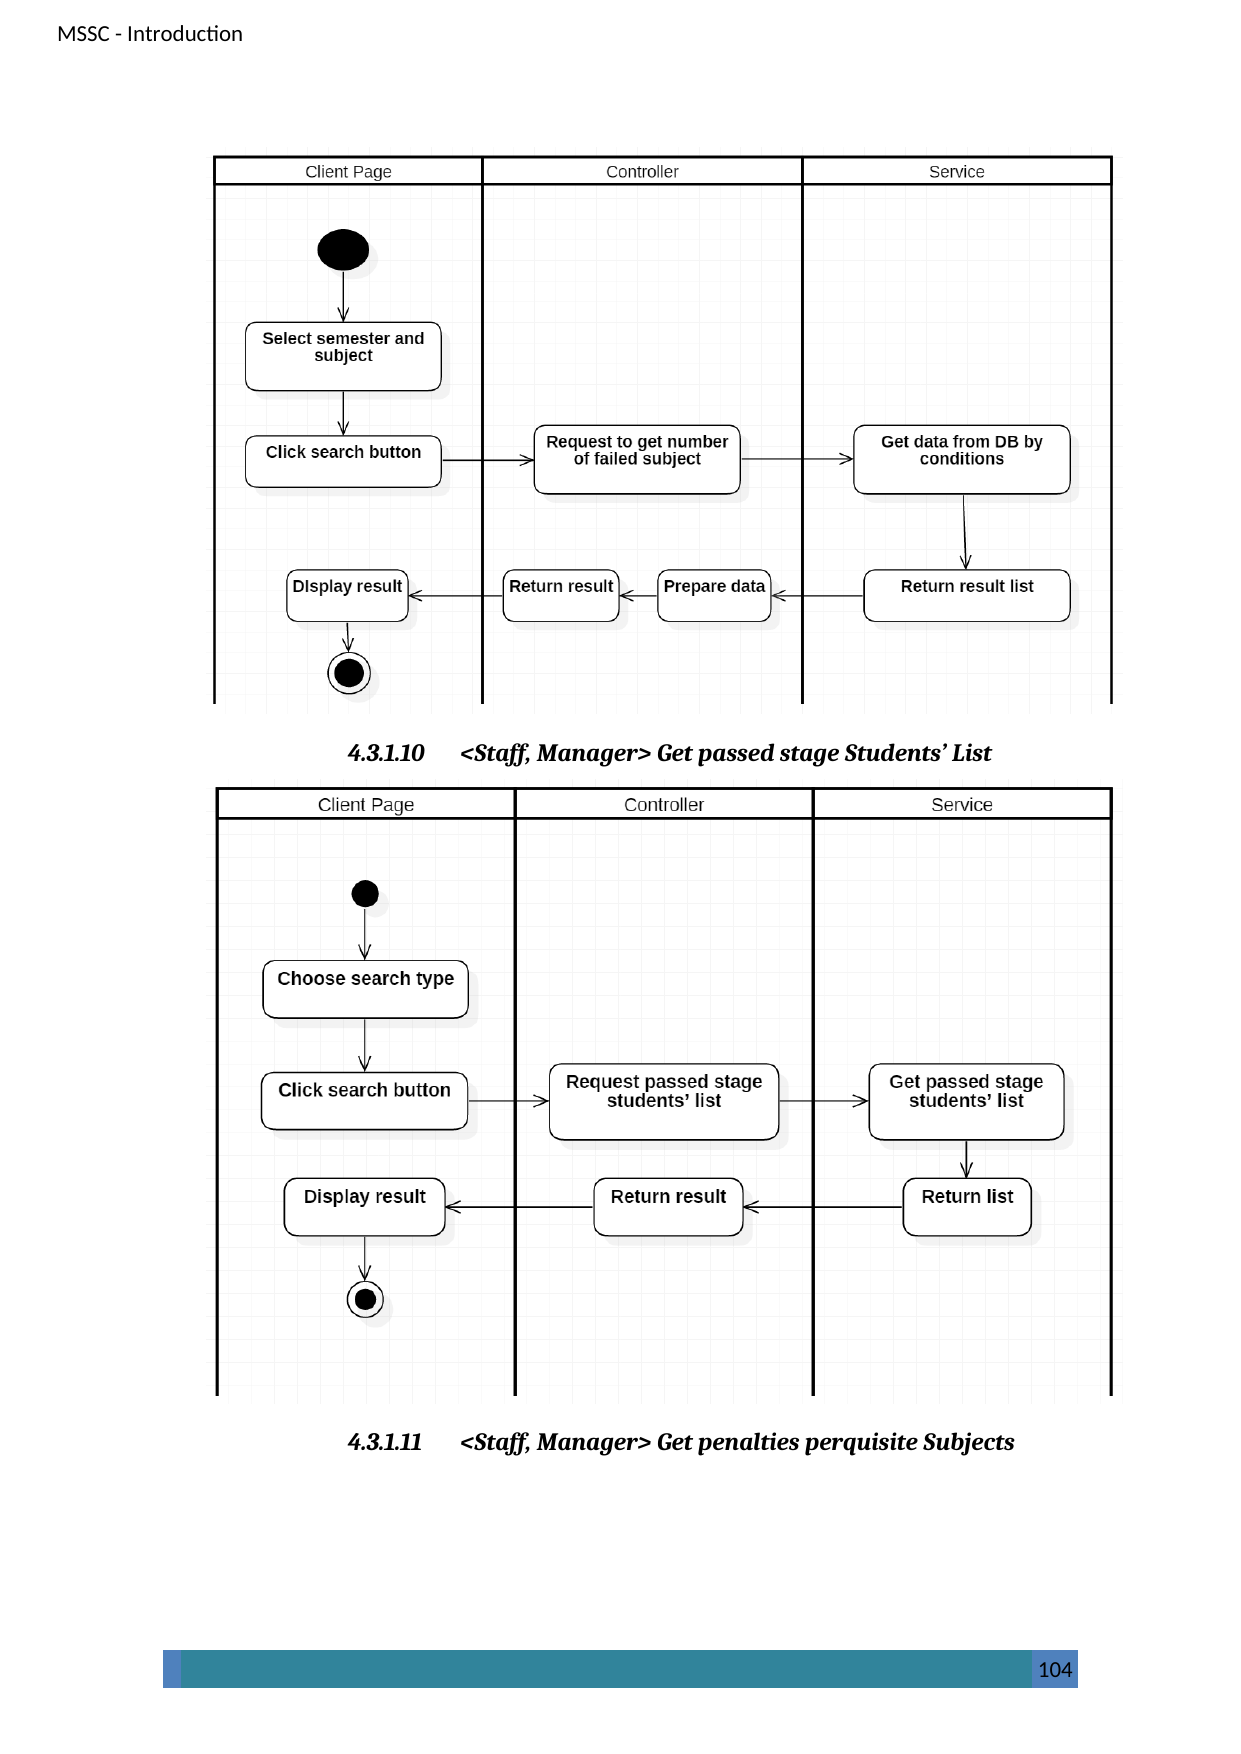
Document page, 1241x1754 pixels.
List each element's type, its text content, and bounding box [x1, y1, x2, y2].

subtitle <Staff, Manager> Get passed stage Students’ List [347, 738, 1122, 767]
picture [206, 147, 1123, 714]
picture [206, 779, 1123, 1404]
subtitle <Staff, Manager> Get penalties perquisite Subjects [347, 1428, 1122, 1457]
